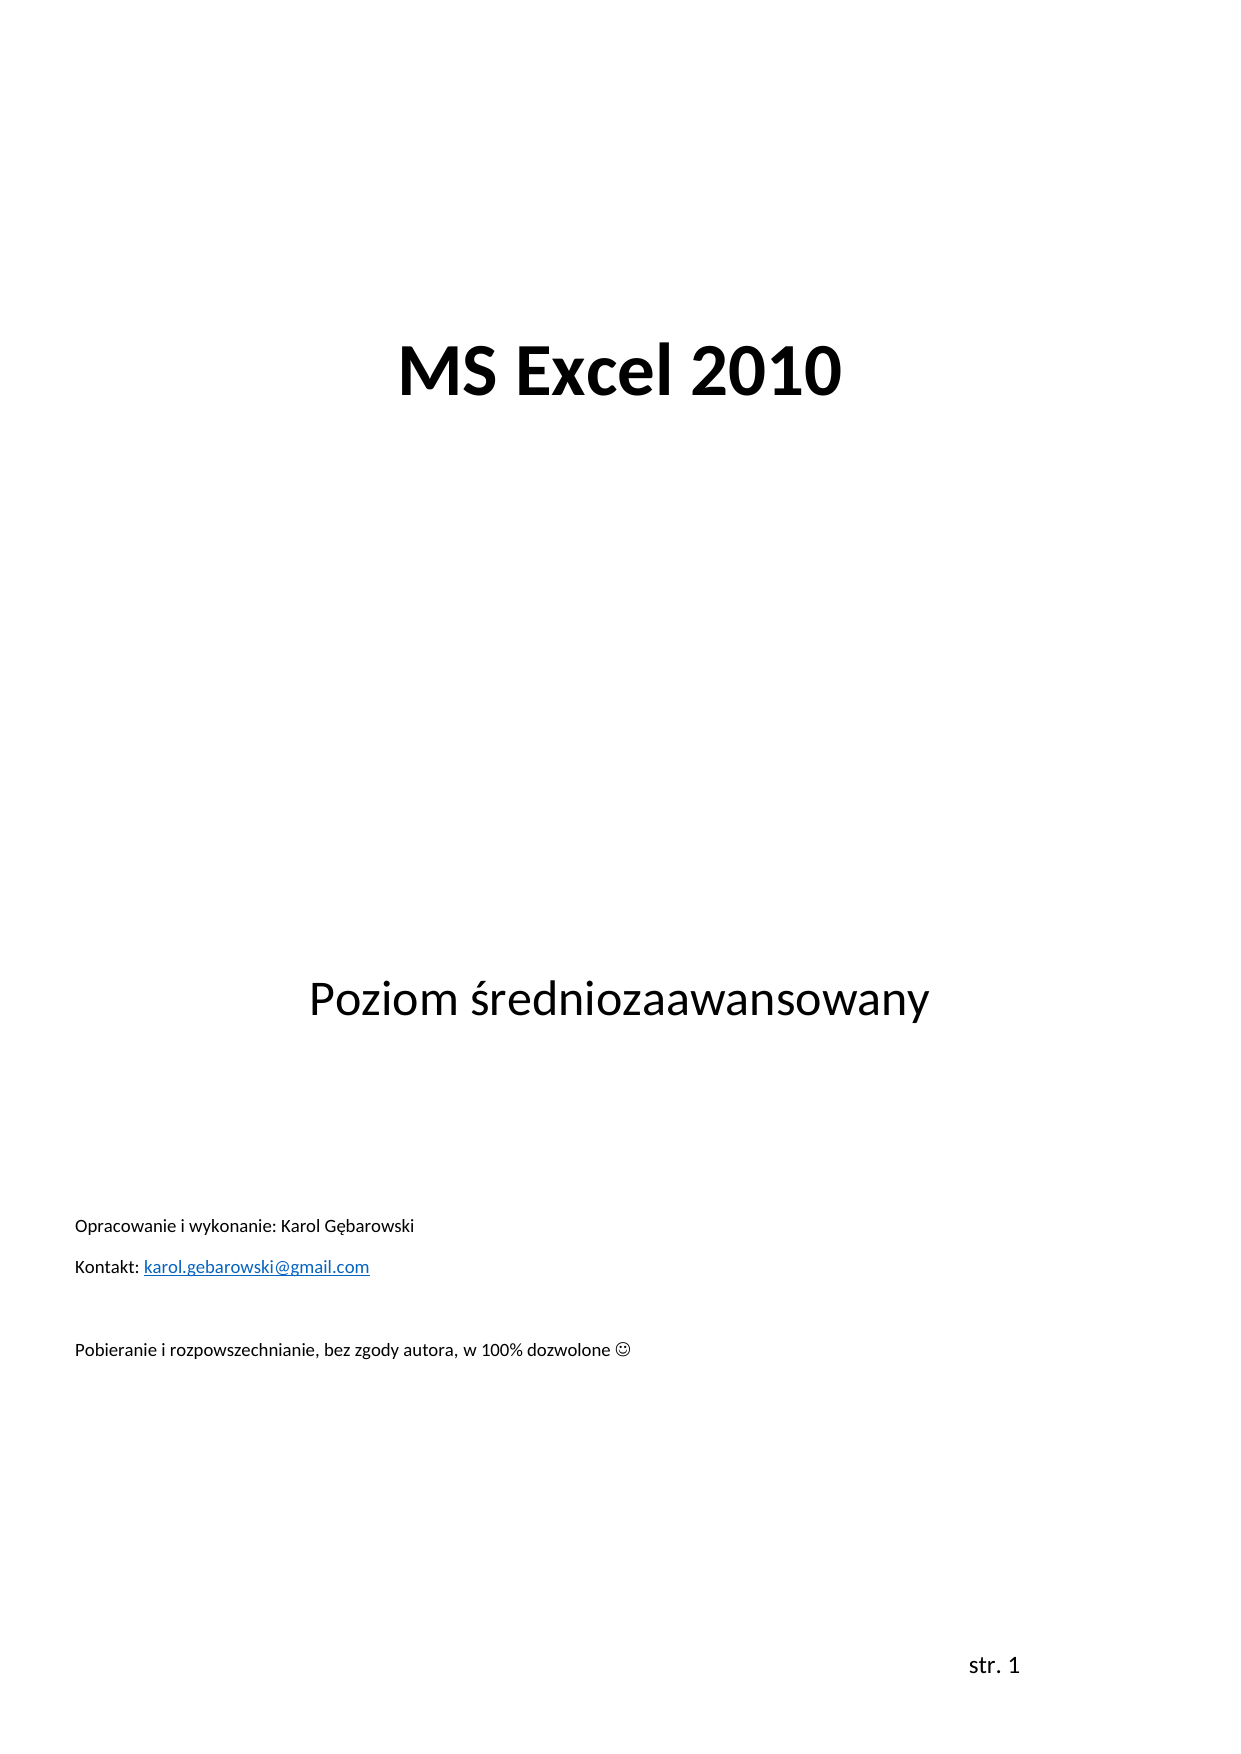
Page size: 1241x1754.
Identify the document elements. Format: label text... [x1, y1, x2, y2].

text Opracowanie i wykonanie: Karol Gębarowski [75, 1214, 1165, 1237]
text MS Excel 2010 [75, 323, 1165, 414]
text Kontakt: karol.gebarowski@gmail.com [75, 1256, 1165, 1278]
text Pobieranie i rozpowszechnianie, bez zgody autora, w 100% dozwolone [75, 1338, 1165, 1361]
text Poziom średniozaawansowany [75, 966, 1165, 1027]
